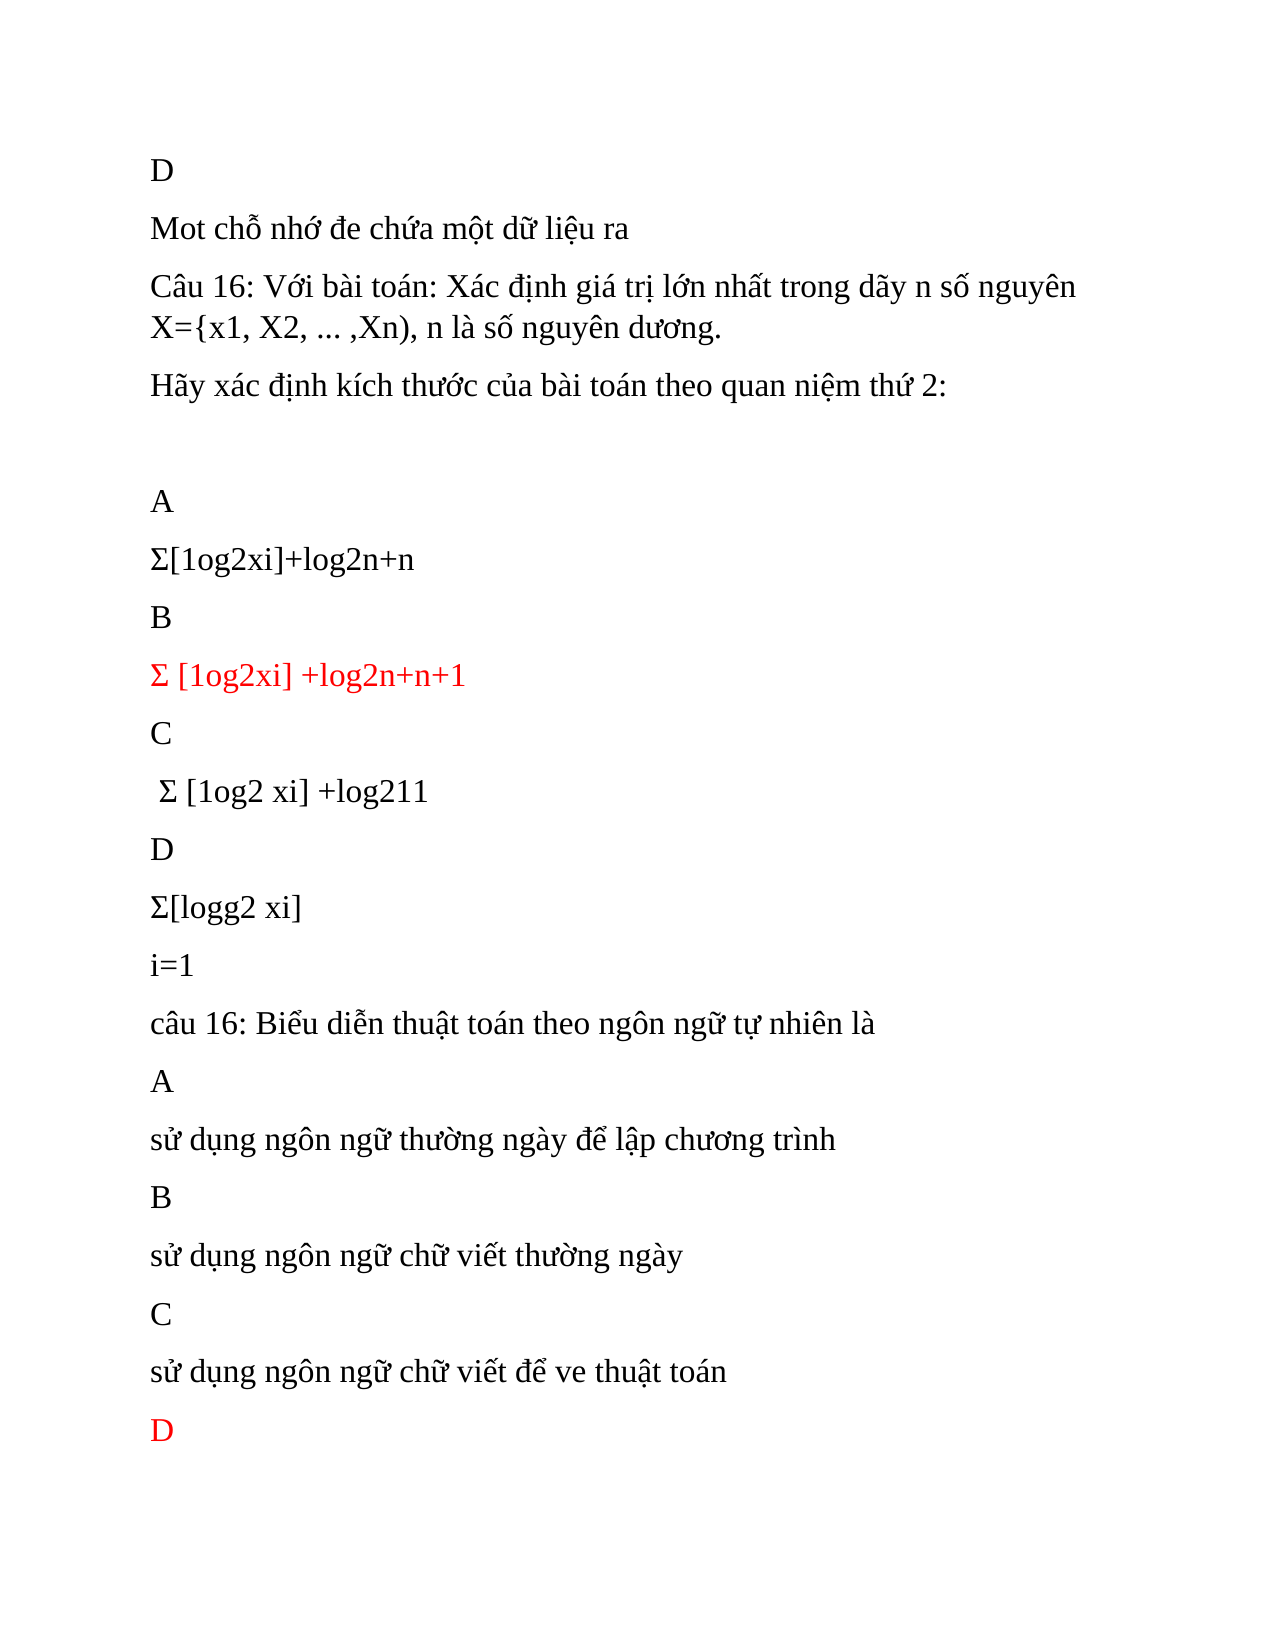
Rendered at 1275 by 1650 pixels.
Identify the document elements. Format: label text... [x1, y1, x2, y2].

text sử dụng ngôn ngữ chữ viết thường ngày [150, 1236, 1125, 1274]
text C [150, 1294, 1125, 1332]
text Câu 16: Với bài toán: Xác định giá trị lớn nhất trong dãy n số nguyên X={x1, X2, ... ,Xn), n là số nguyên dương. [150, 266, 1125, 346]
text Σ[logg2 xi] [150, 888, 1125, 926]
text B [150, 1178, 1125, 1216]
text C [150, 713, 1125, 752]
text D [150, 1410, 1125, 1448]
text câu 16: Biểu diễn thuật toán theo ngôn ngữ tự nhiên là [150, 1004, 1125, 1042]
text D [150, 150, 1125, 188]
text sử dụng ngôn ngữ chữ viết để ve thuật toán [150, 1352, 1125, 1390]
text Mot chỗ nhớ đe chứa một dữ liệu ra [150, 208, 1125, 246]
text sử dụng ngôn ngữ thường ngày để lập chương trình [150, 1120, 1125, 1158]
text A [150, 481, 1125, 520]
text Σ[1og2xi]+log2n+n [150, 539, 1125, 578]
text Hãy xác định kích thước của bài toán theo quan niệm thứ 2: [150, 365, 1125, 404]
text i=1 [150, 946, 1125, 984]
text A [150, 1062, 1125, 1100]
text D [150, 829, 1125, 868]
text B [150, 597, 1125, 636]
text Σ [1og2xi] +log2n+n+1 [150, 656, 1125, 694]
text Σ [1og2 xi] +log211 [150, 772, 1125, 810]
